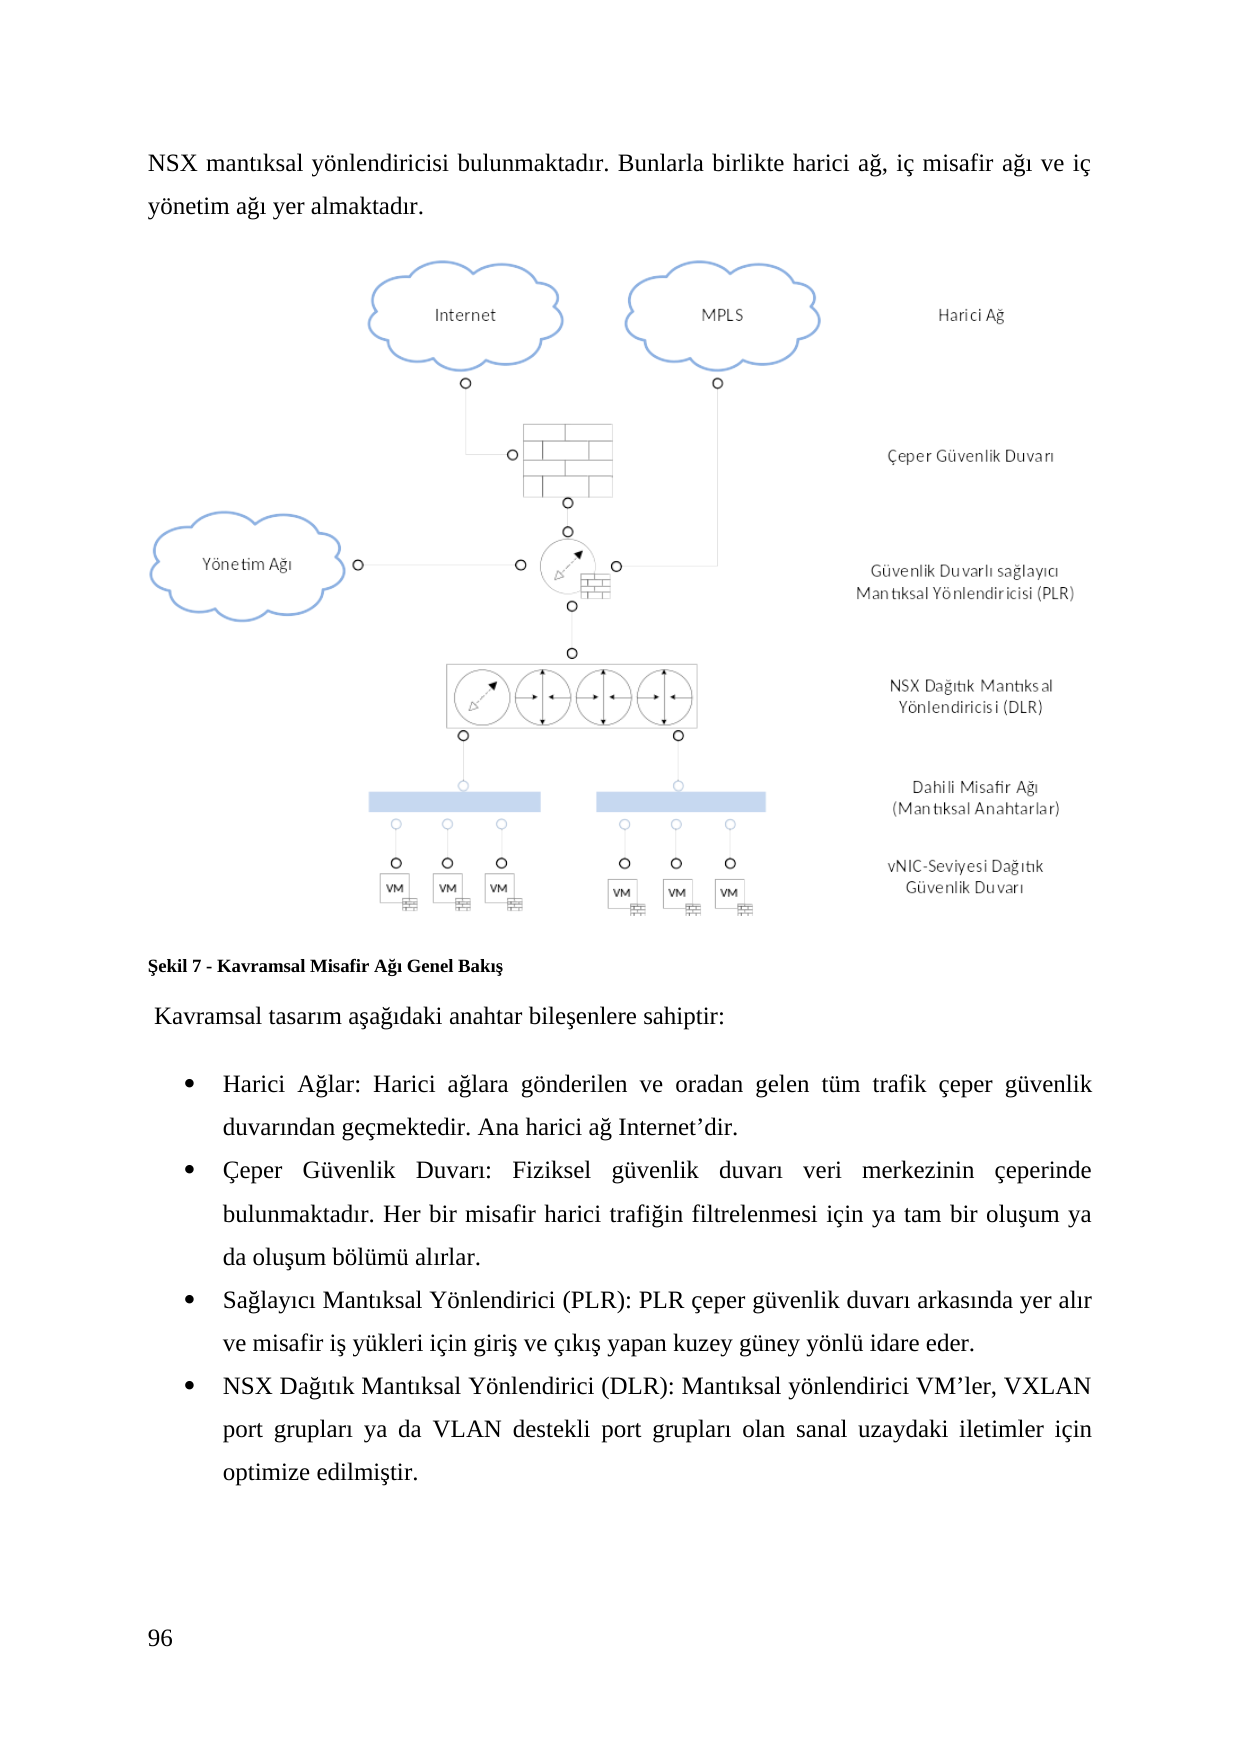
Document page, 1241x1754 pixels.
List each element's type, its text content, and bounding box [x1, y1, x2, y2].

list NSX Dağıtık Mantıksal Yönlendirici (DLR): Mantıksal yönlendirici VM’ler, VXLAN port grupları ya da VLAN destekli port grupları olan sanal uzaydaki iletimler için optimize edilmiştir. [185, 1371, 1093, 1486]
text Kavramsal tasarım aşağıdaki anahtar bileşenlere sahiptir: [148, 1001, 1093, 1030]
text Şekil 7 - Kavramsal Misafir Ağı Genel Bakış [148, 955, 1093, 976]
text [148, 148, 1093, 219]
list Sağlayıcı Mantıksal Yönlendirici (PLR): PLR çeper güvenlik duvarı arkasında yer alır ve misafir iş yükleri için giriş ve çıkış yapan kuzey güney yönlü idare eder. [185, 1285, 1093, 1357]
list Harici Ağlar: Harici ağlara gönderilen ve oradan gelen tüm trafik çeper güvenlik duvarından geçmektedir. Ana harici ağ Internet’dir. [185, 1069, 1093, 1141]
list Çeper Güvenlik Duvarı: Fiziksel güvenlik duvarı veri merkezinin çeperinde bulunmaktadır. Her bir misafir harici trafiğin filtrelenmesi için ya tam bir oluşum ya da oluşum bölümü alırlar. [185, 1156, 1093, 1271]
